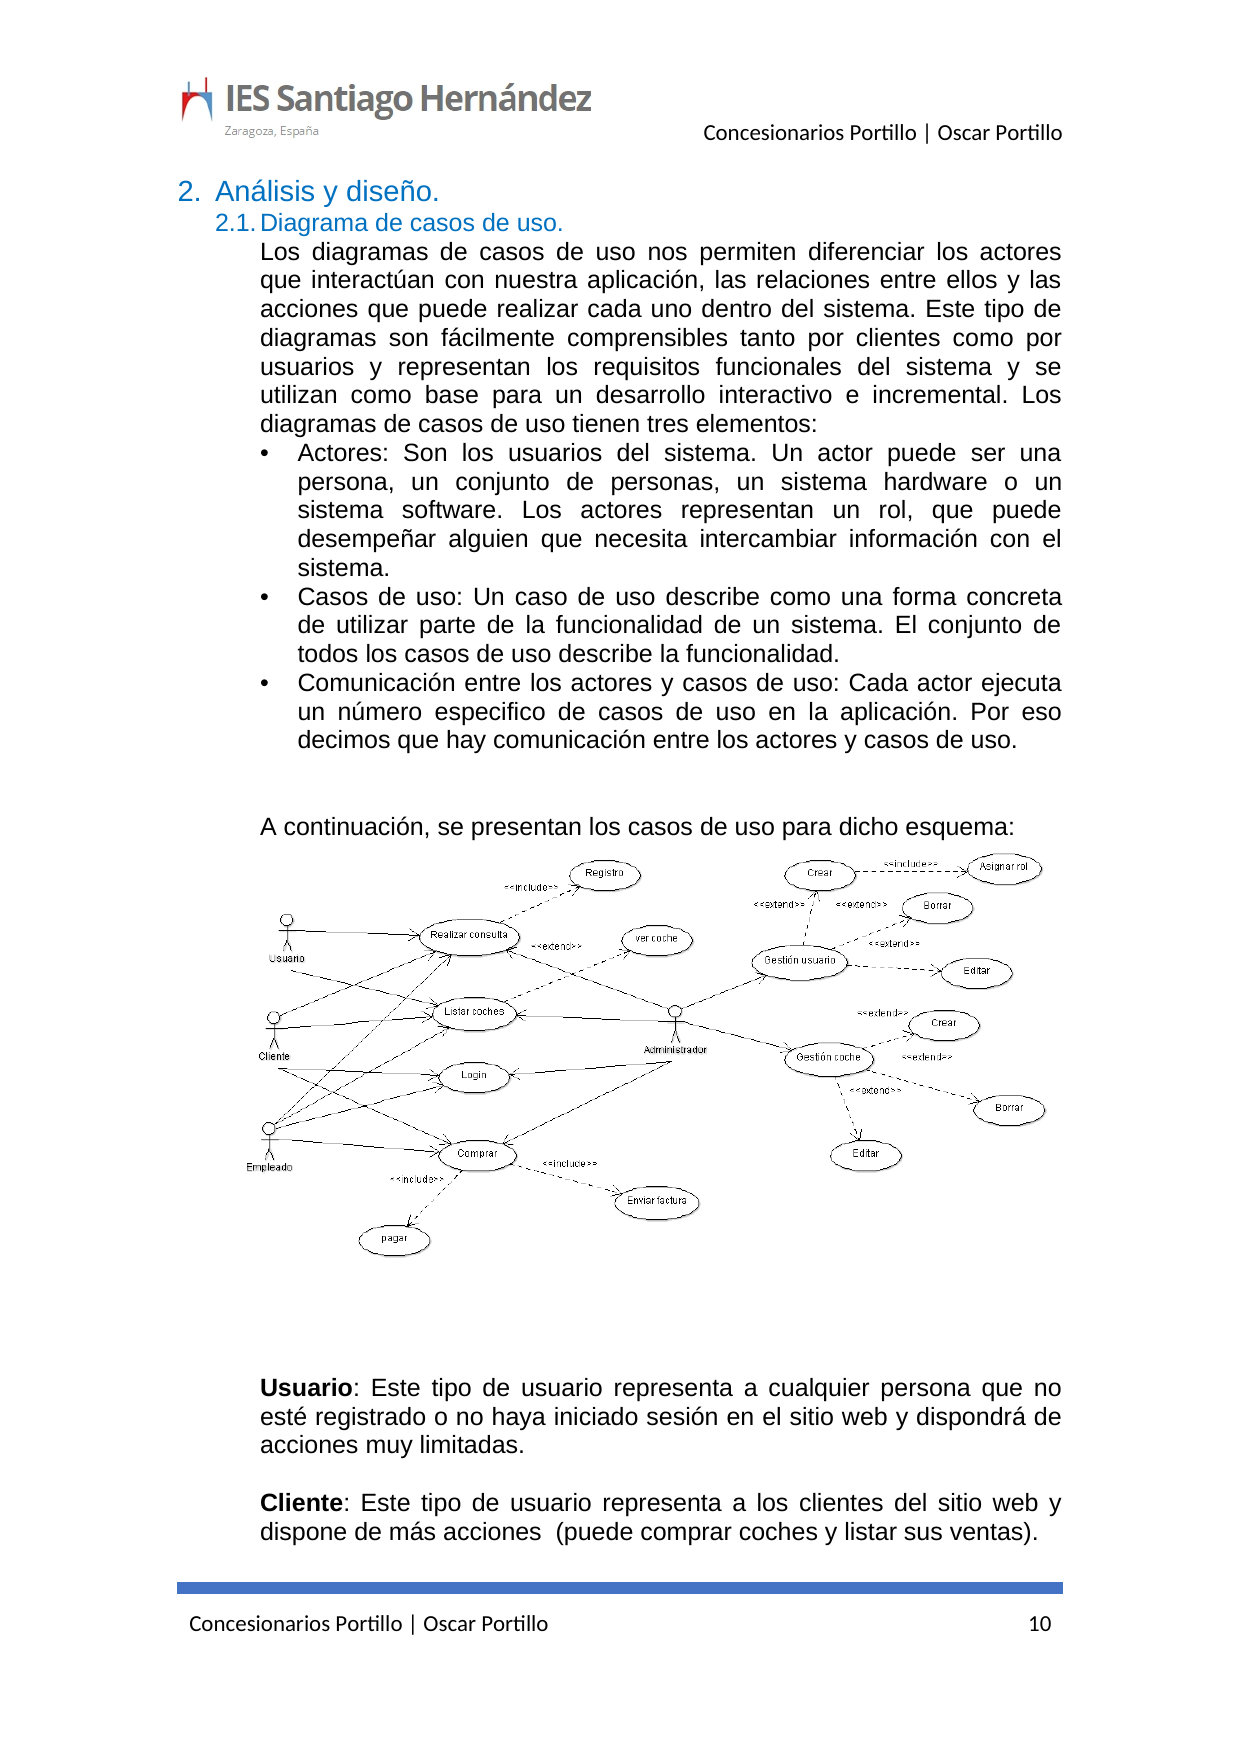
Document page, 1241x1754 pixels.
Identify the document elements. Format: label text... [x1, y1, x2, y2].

list Actores: Son los usuarios del sistema. Un actor puede ser una persona, un conjunto de personas, un sistema hardware o un sistema software. Los actores representan un rol, que puede desempeñar alguien que necesita intercambiar información con el sistema. [260, 438, 1063, 581]
list Casos de uso: Un caso de uso describe como una forma concreta de utilizar parte de la funcionalidad de un sistema. El conjunto de todos los casos de uso describe la funcionalidad. [260, 581, 1063, 668]
list Análisis y diseño. [177, 174, 1063, 208]
list Diagrama de casos de uso. [215, 208, 1063, 236]
text Usuario: Este tipo de usuario representa a cualquier persona que no esté registrado o no haya iniciado sesión en el sitio web y dispondrá de acciones muy limitadas. [260, 1373, 1063, 1459]
picture [177, 73, 605, 141]
list Comunicación entre los actores y casos de uso: Cada actor ejecuta un número especifico de casos de uso en la aplicación. Por eso decimos que hay comunicación entre los actores y casos de uso. [260, 668, 1063, 754]
text Cliente: Este tipo de usuario representa a los clientes del sitio web y dispone de más acciones (puede comprar coches y listar sus ventas). [260, 1488, 1063, 1546]
text Los diagramas de casos de uso nos permiten diferenciar los actores que interactúan con nuestra aplicación, las relaciones entre ellos y las acciones que puede realizar cada uno dentro del sistema. Este tipo de diagramas son fácilmente comprensibles tanto por clientes como por usuarios y representan los requisitos funcionales del sistema y se utilizan como base para un desarrollo interactivo e incremental. Los diagramas de casos de uso tienen tres elementos: [260, 236, 1063, 438]
text A continuación, se presentan los casos de uso para dicho esquema: [260, 811, 1063, 840]
picture [177, 840, 1109, 1373]
